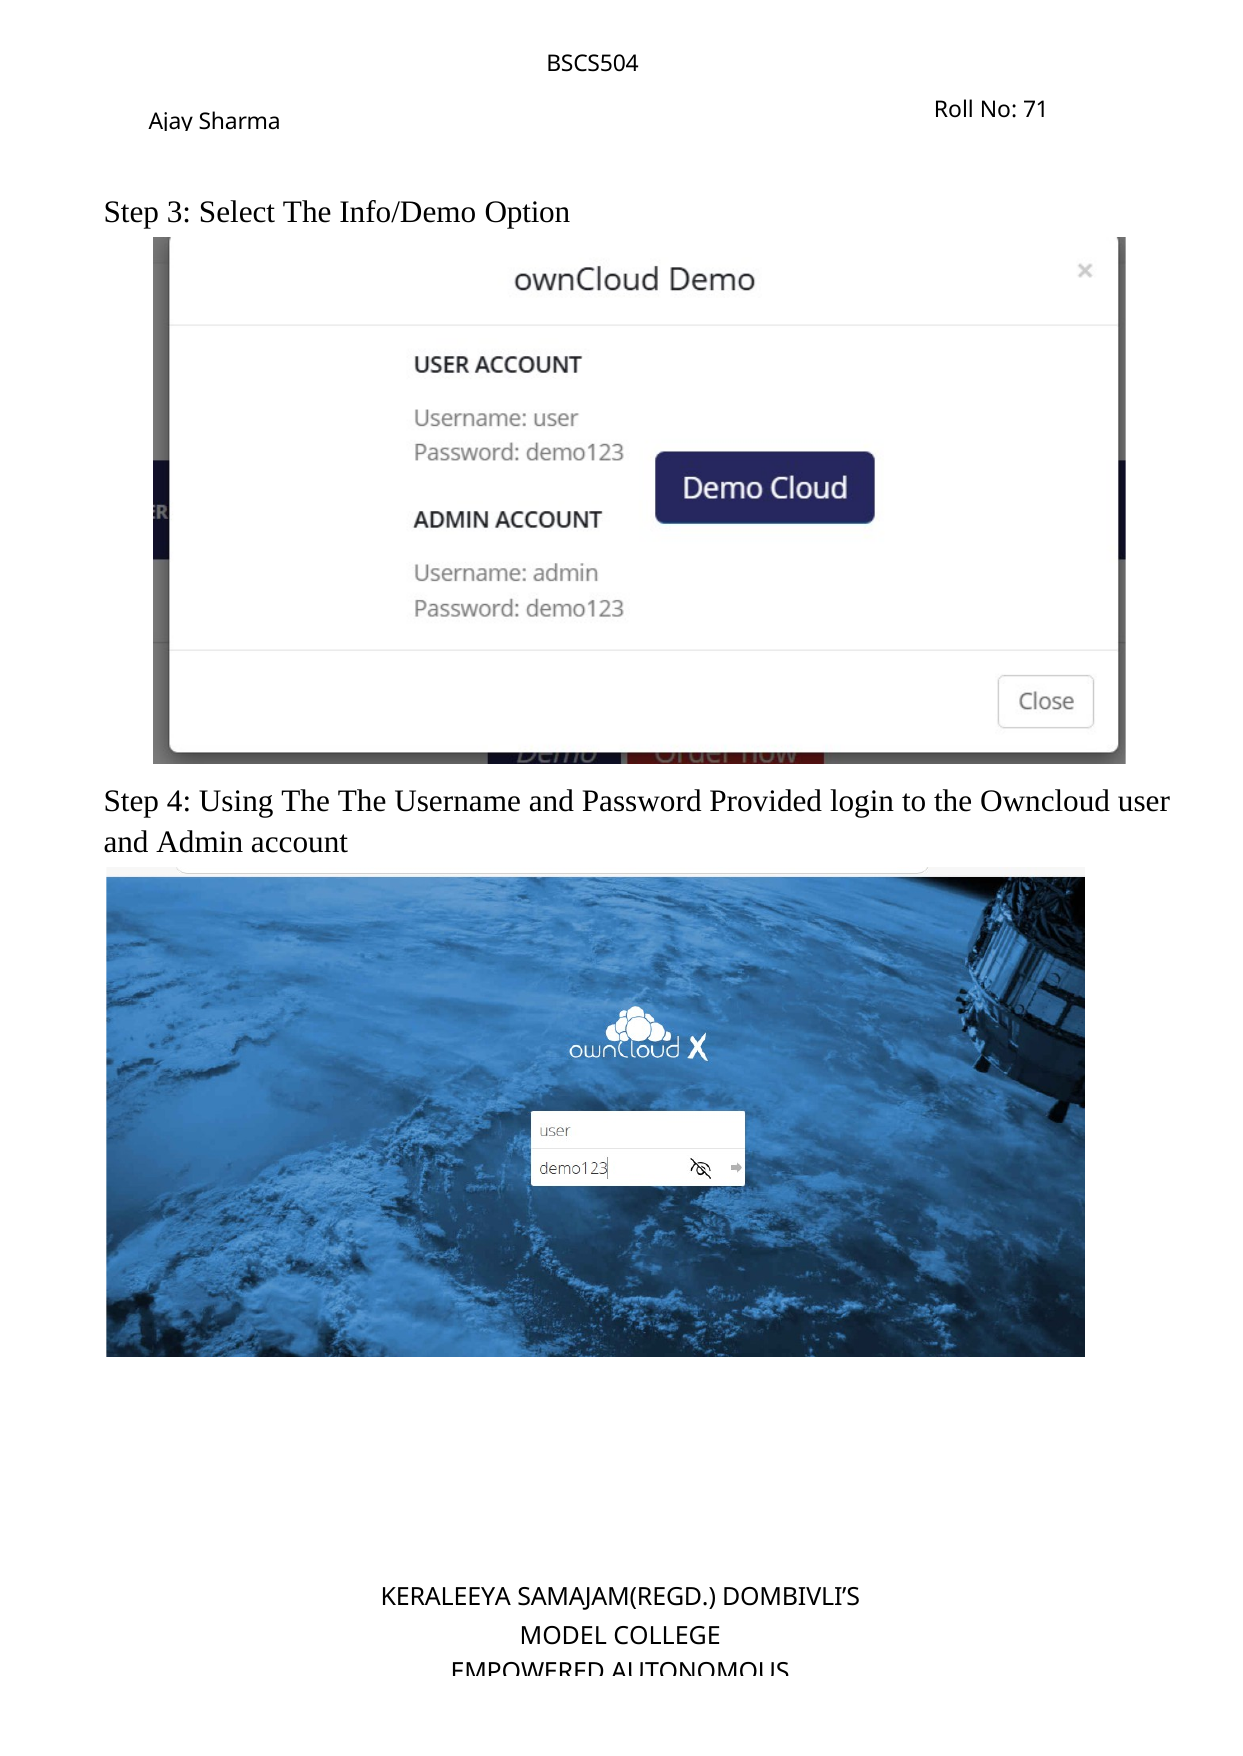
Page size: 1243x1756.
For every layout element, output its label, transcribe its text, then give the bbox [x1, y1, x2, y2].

picture [106, 867, 1085, 1357]
text Step 3: Select The Info/Demo Option [103, 193, 1198, 229]
picture [153, 237, 1126, 764]
